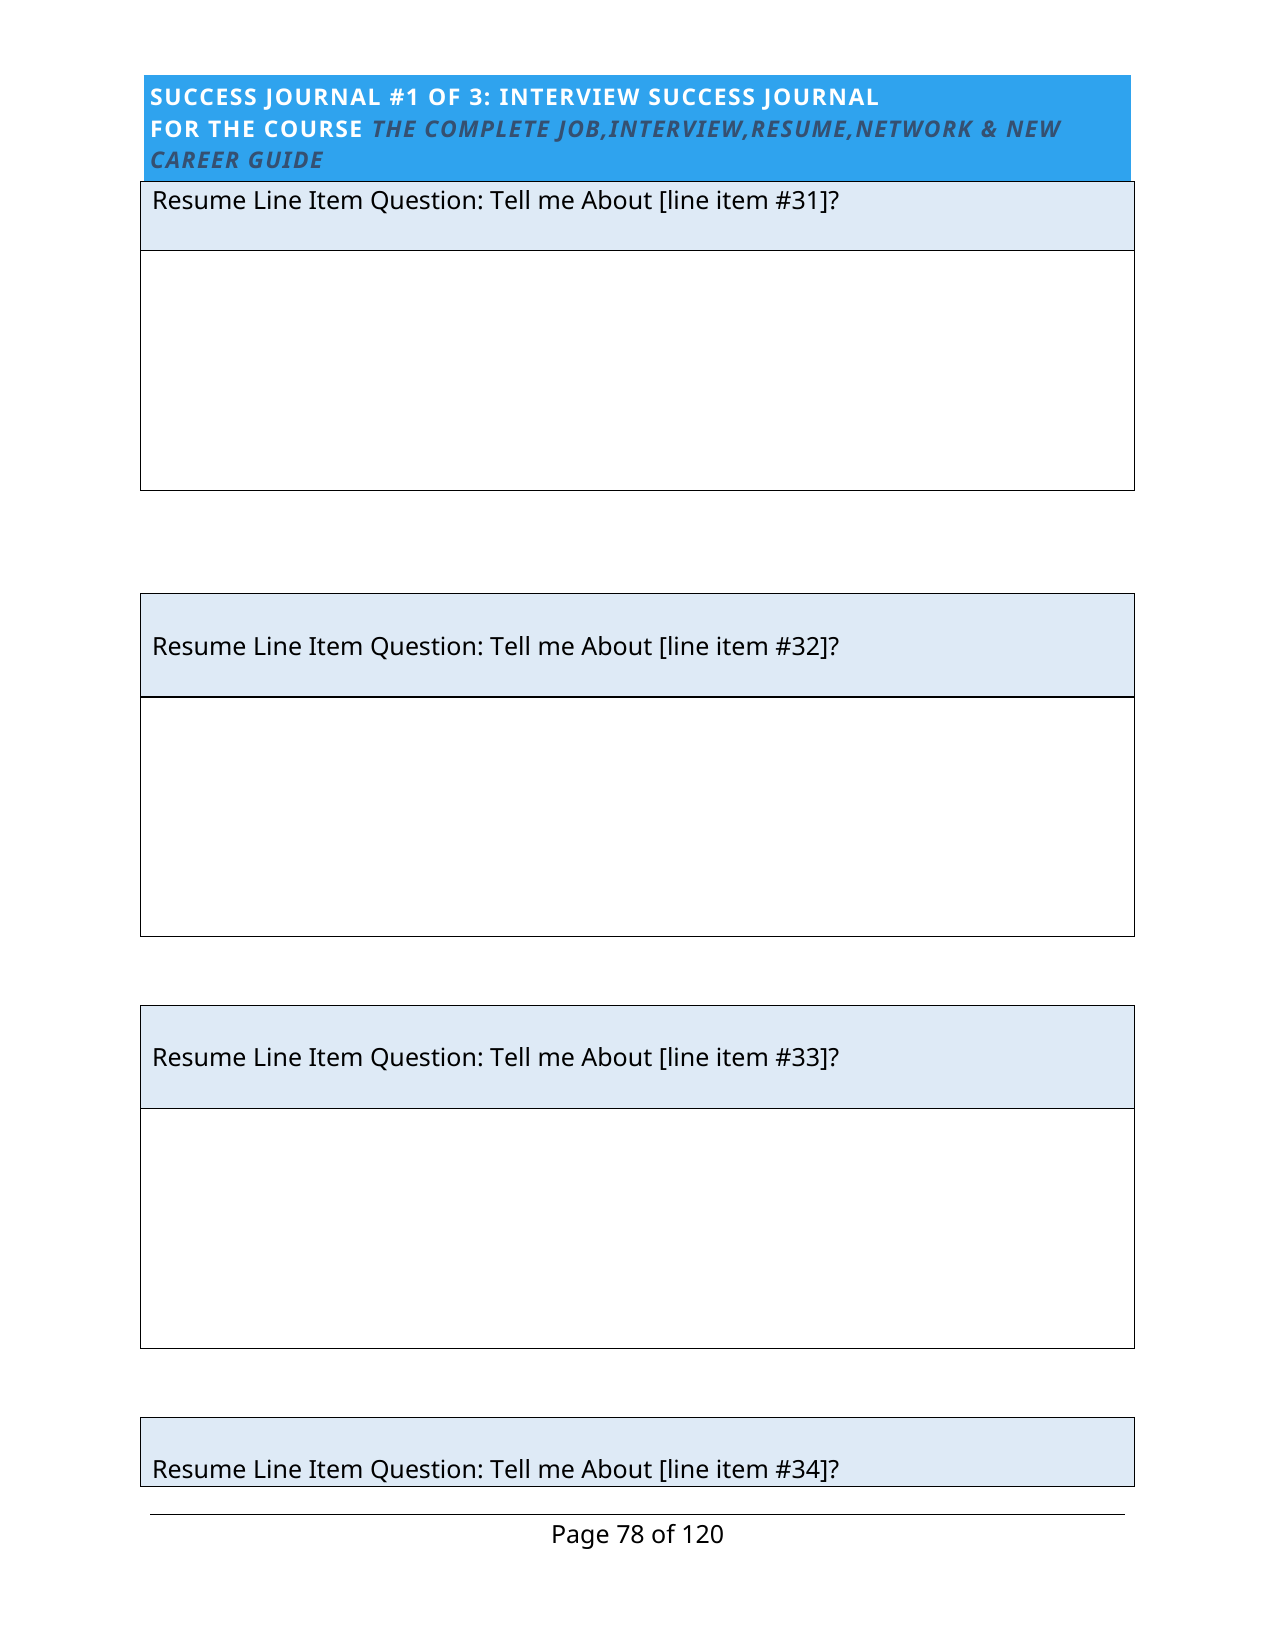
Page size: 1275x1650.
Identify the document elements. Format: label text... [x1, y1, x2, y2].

table_header Resume Line Item Question: Tell me About [line item #33]? [141, 1006, 1134, 1108]
table_header Resume Line Item Question: Tell me About [line item #32]? [141, 594, 1134, 696]
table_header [141, 182, 1134, 250]
table_cell [141, 698, 1134, 936]
table_cell [141, 1109, 1134, 1348]
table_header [141, 1418, 1134, 1486]
table_cell [141, 251, 1134, 490]
